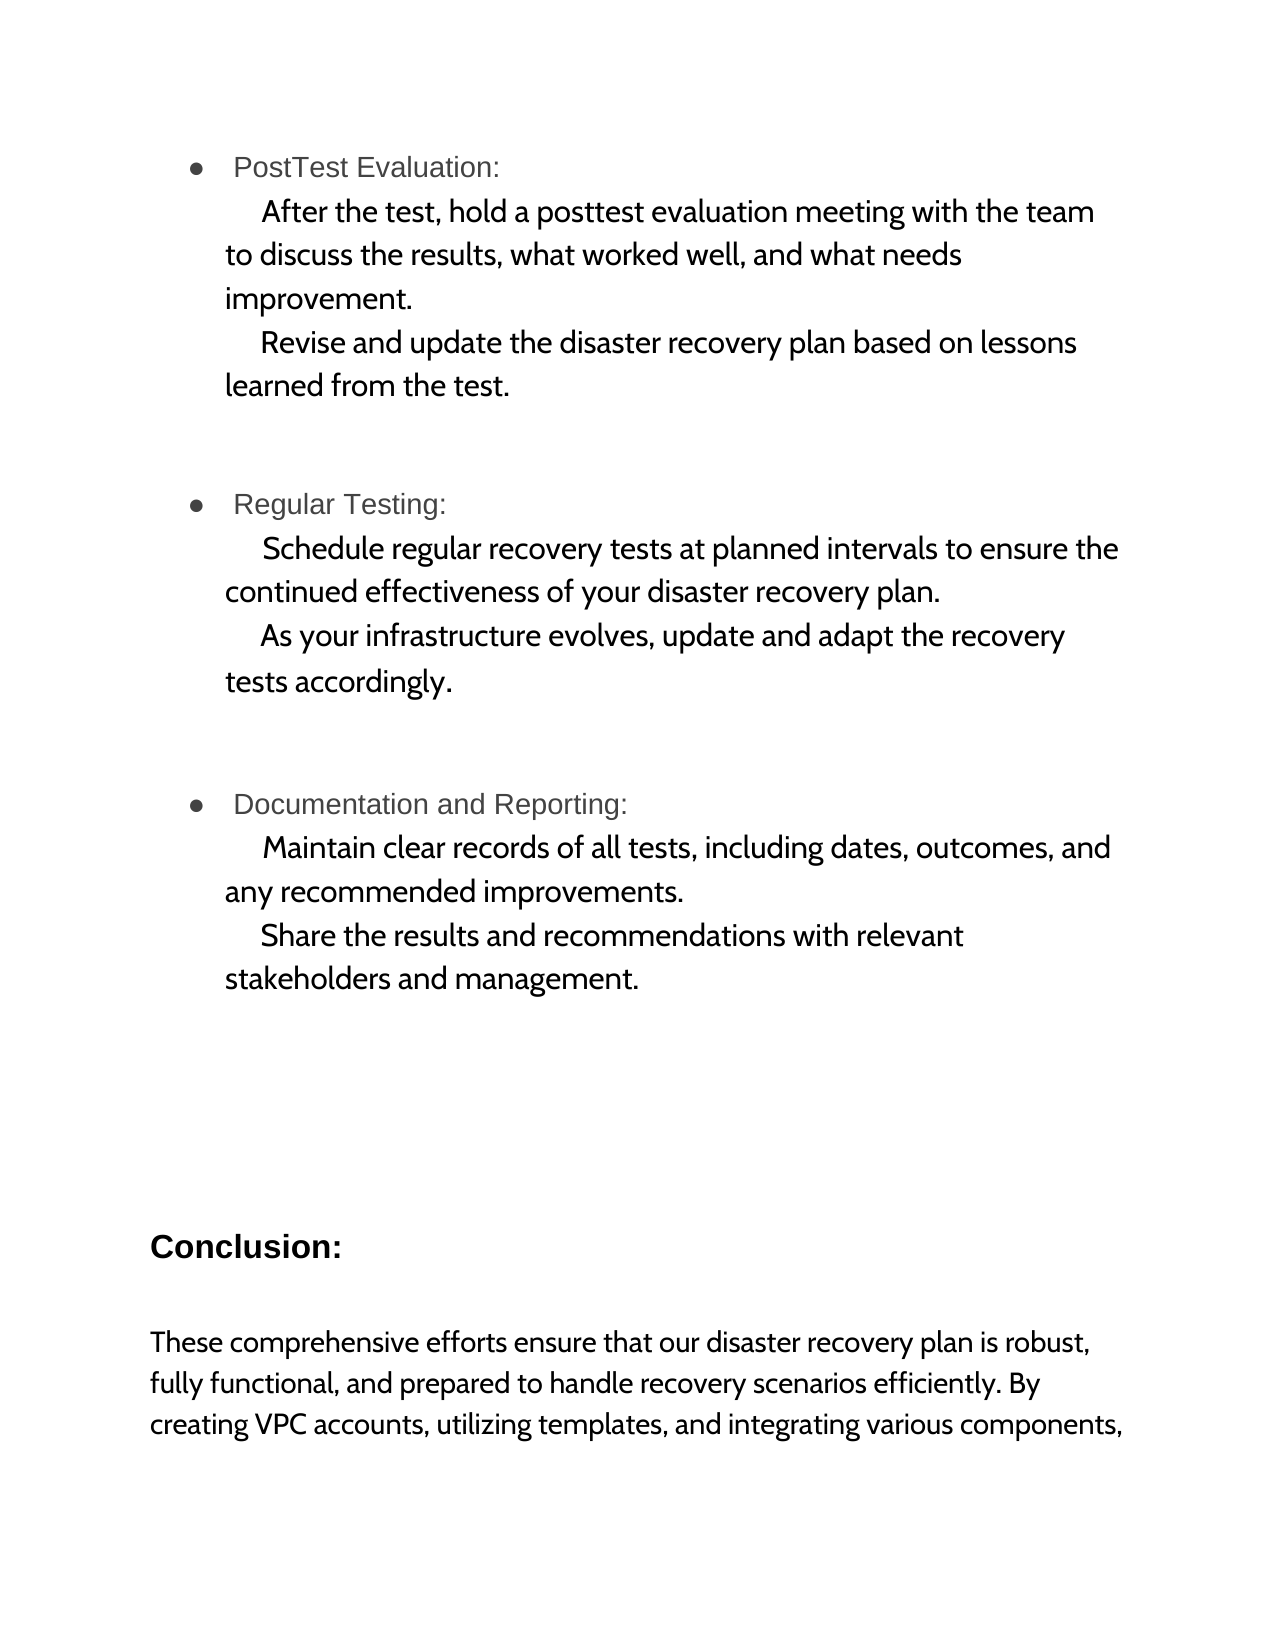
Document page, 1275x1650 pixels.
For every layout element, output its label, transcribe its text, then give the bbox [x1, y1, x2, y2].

text Maintain clear records of all tests, including dates, outcomes, and any recommended improvements. [225, 829, 1125, 910]
subtitle Regular Testing: [187, 487, 1125, 521]
text Revise and update the disaster recovery plan based on lessons learned from the test. [225, 323, 1125, 404]
text After the test, hold a posttest evaluation meeting with the team to discuss the results, what worked well, and what needs improvement. [225, 192, 1125, 317]
text As your infrastructure evolves, update and adapt the recovery tests accordingly. [225, 616, 1125, 701]
subtitle PostTest Evaluation: [187, 150, 1125, 183]
text Share the results and recommendations with relevant stakeholders and management. [225, 916, 1125, 998]
subtitle Documentation and Reporting: [187, 787, 1125, 820]
text Schedule regular recovery tests at planned intervals to ensure the continued effectiveness of your disaster recovery plan. [225, 529, 1125, 611]
subtitle Conclusion: [150, 1227, 1125, 1265]
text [150, 1324, 1125, 1441]
